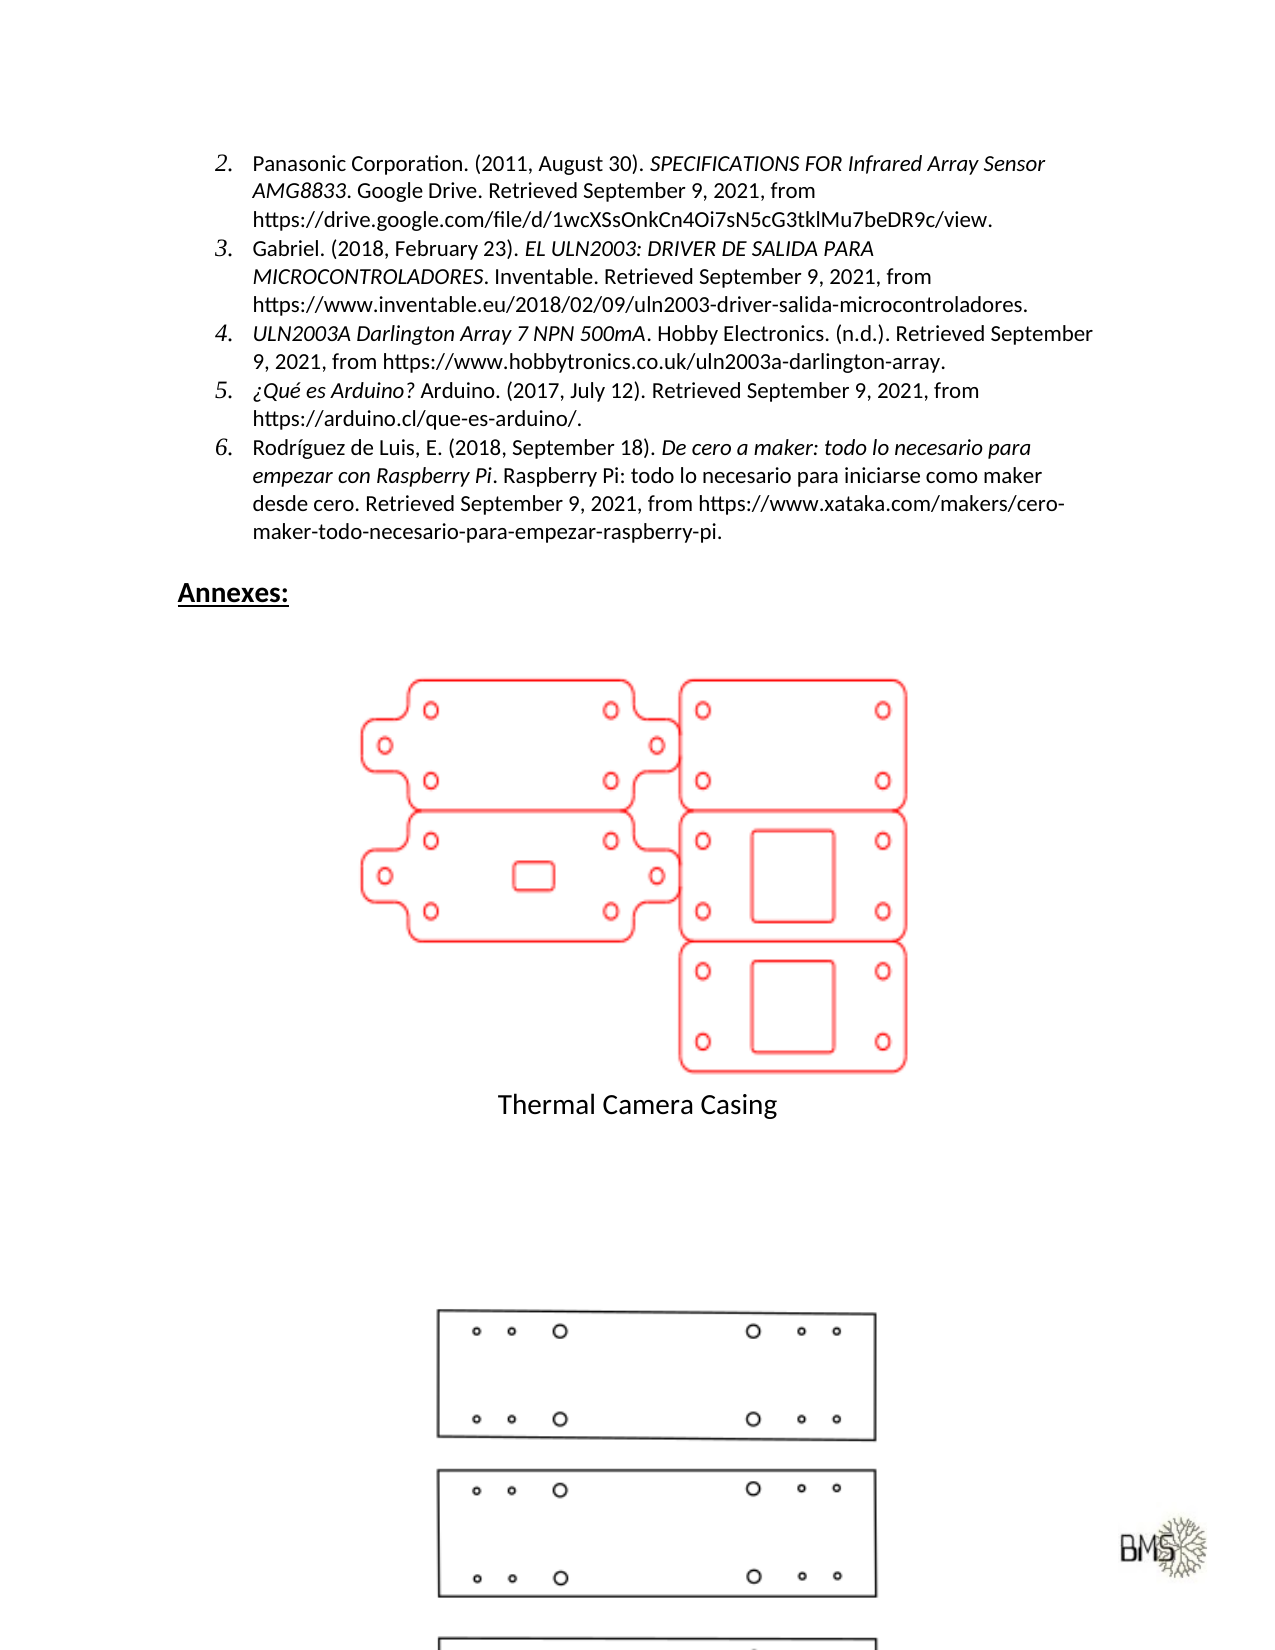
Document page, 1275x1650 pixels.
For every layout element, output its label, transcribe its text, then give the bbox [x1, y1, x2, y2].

picture [350, 667, 918, 1080]
list Rodríguez de Luis, E. (2018, September 18). De cero a maker: todo lo necesario para empezar con Raspberry Pi. Raspberry Pi: todo lo necesario para iniciarse como maker desde cero. Retrieved September 9, 2021, from https://www.xataka.com/makers/cero-maker-todo-necesario-para-empezar-raspberry-pi. [215, 432, 1098, 545]
list ULN2003A Darlington Array 7 NPN 500mA. Hobby Electronics. (n.d.). Retrieved September 9, 2021, from https://www.hobbytronics.co.uk/uln2003a-darlington-array. [215, 318, 1098, 375]
list Gabriel. (2018, February 23). EL ULN2003: DRIVER DE SALIDA PARA MICROCONTROLADORES. Inventable. Retrieved September 9, 2021, from https://www.inventable.eu/2018/02/09/uln2003-driver-salida-microcontroladores. [215, 233, 1098, 318]
text Thermal Camera Casing [177, 1086, 1098, 1122]
text Annexes: [177, 574, 1098, 610]
list Panasonic Corporation. (2011, August 30). SPECIFICATIONS FOR Infrared Array Sensor AMG8833. Google Drive. Retrieved September 9, 2021, from https://drive.google.com/file/d/1wcXSsOnkCn4Oi7sN5cG3tklMu7beDR9c/view. [215, 148, 1098, 233]
list ¿Qué es Arduino? Arduino. (2017, July 12). Retrieved September 9, 2021, from https://arduino.cl/que-es-arduino/. [215, 375, 1098, 432]
picture [1116, 1502, 1207, 1593]
picture [412, 1291, 897, 1650]
